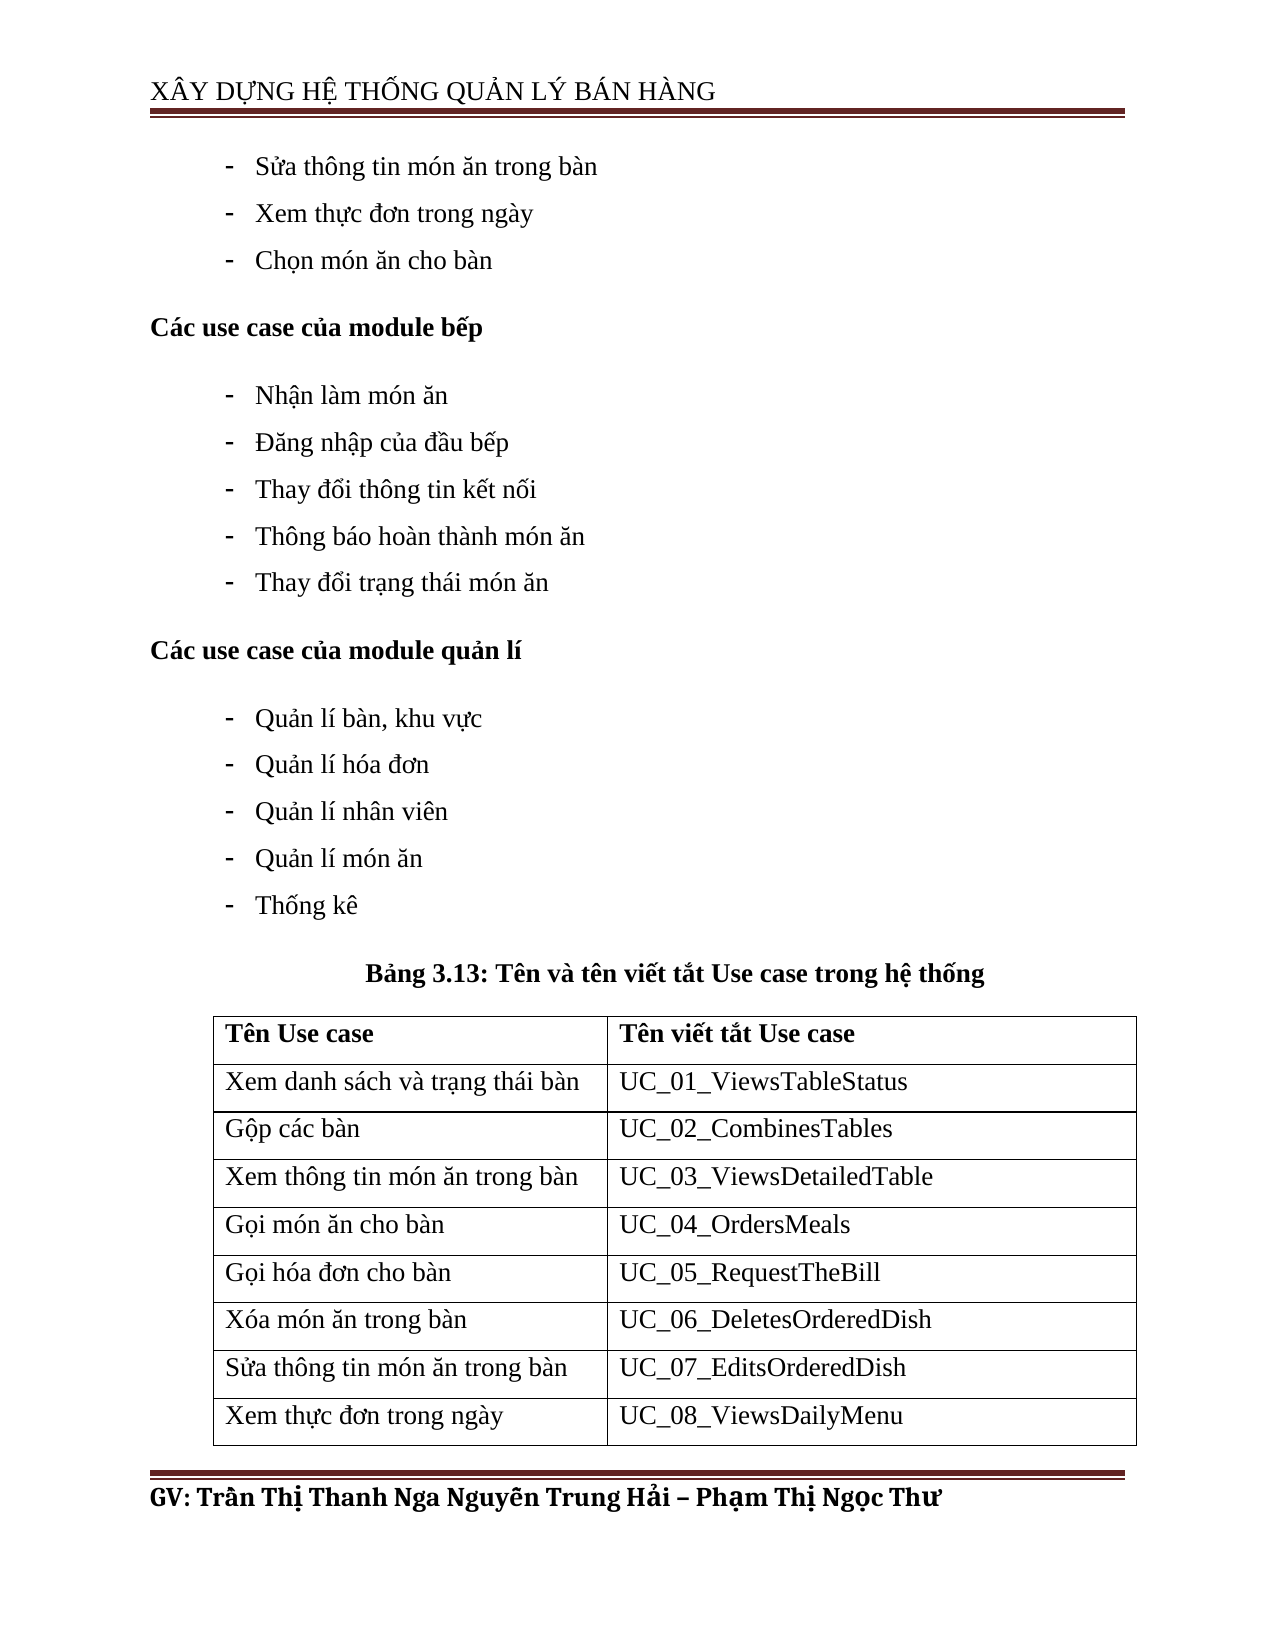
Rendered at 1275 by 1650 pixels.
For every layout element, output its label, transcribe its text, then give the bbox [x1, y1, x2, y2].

table_cell Xóa món ăn trong bàn [214, 1303, 607, 1350]
list Thay đổi thông tin kết nối [225, 473, 1125, 504]
table_cell Gọi món ăn cho bàn [214, 1208, 607, 1254]
list Thống kê [225, 889, 1125, 920]
text Các use case của module quản lí [150, 634, 1125, 665]
list Quản lí hóa đơn [225, 748, 1125, 780]
list Quản lí nhân viên [225, 795, 1125, 827]
table_cell UC_03_ViewsDetailedTable [608, 1160, 1136, 1207]
list Chọn món ăn cho bàn [225, 244, 1125, 275]
table_cell UC_05_RequestTheBill [608, 1256, 1136, 1302]
list Nhận làm món ăn [225, 379, 1125, 410]
table_header Tên viết tắt Use case [608, 1017, 1136, 1064]
list Sửa thông tin món ăn trong bàn [225, 150, 1125, 181]
table_cell UC_01_ViewsTableStatus [608, 1065, 1136, 1111]
table_cell Gộp các bàn [214, 1113, 607, 1159]
table_cell Gọi hóa đơn cho bàn [214, 1256, 607, 1302]
table_header Tên Use case [214, 1017, 607, 1064]
text Các use case của module bếp [150, 311, 1125, 343]
list Quản lí bàn, khu vực [225, 702, 1125, 733]
table_cell UC_04_OrdersMeals [608, 1208, 1136, 1254]
table_cell UC_02_CombinesTables [608, 1113, 1136, 1159]
list Đăng nhập của đầu bếp [225, 426, 1125, 457]
table_cell UC_06_DeletesOrderedDish [608, 1303, 1136, 1350]
list Thay đổi trạng thái món ăn [225, 566, 1125, 598]
table_cell Xem thực đơn trong ngày [214, 1399, 607, 1445]
table_cell Xem thông tin món ăn trong bàn [214, 1160, 607, 1207]
table_cell Sửa thông tin món ăn trong bàn [214, 1351, 607, 1398]
list Quản lí món ăn [225, 842, 1125, 873]
table_cell UC_08_ViewsDailyMenu [608, 1399, 1136, 1445]
table_cell UC_07_EditsOrderedDish [608, 1351, 1136, 1398]
table_cell Xem danh sách và trạng thái bàn [214, 1065, 607, 1111]
list Xem thực đơn trong ngày [225, 197, 1125, 228]
list Thông báo hoàn thành món ăn [225, 519, 1125, 551]
